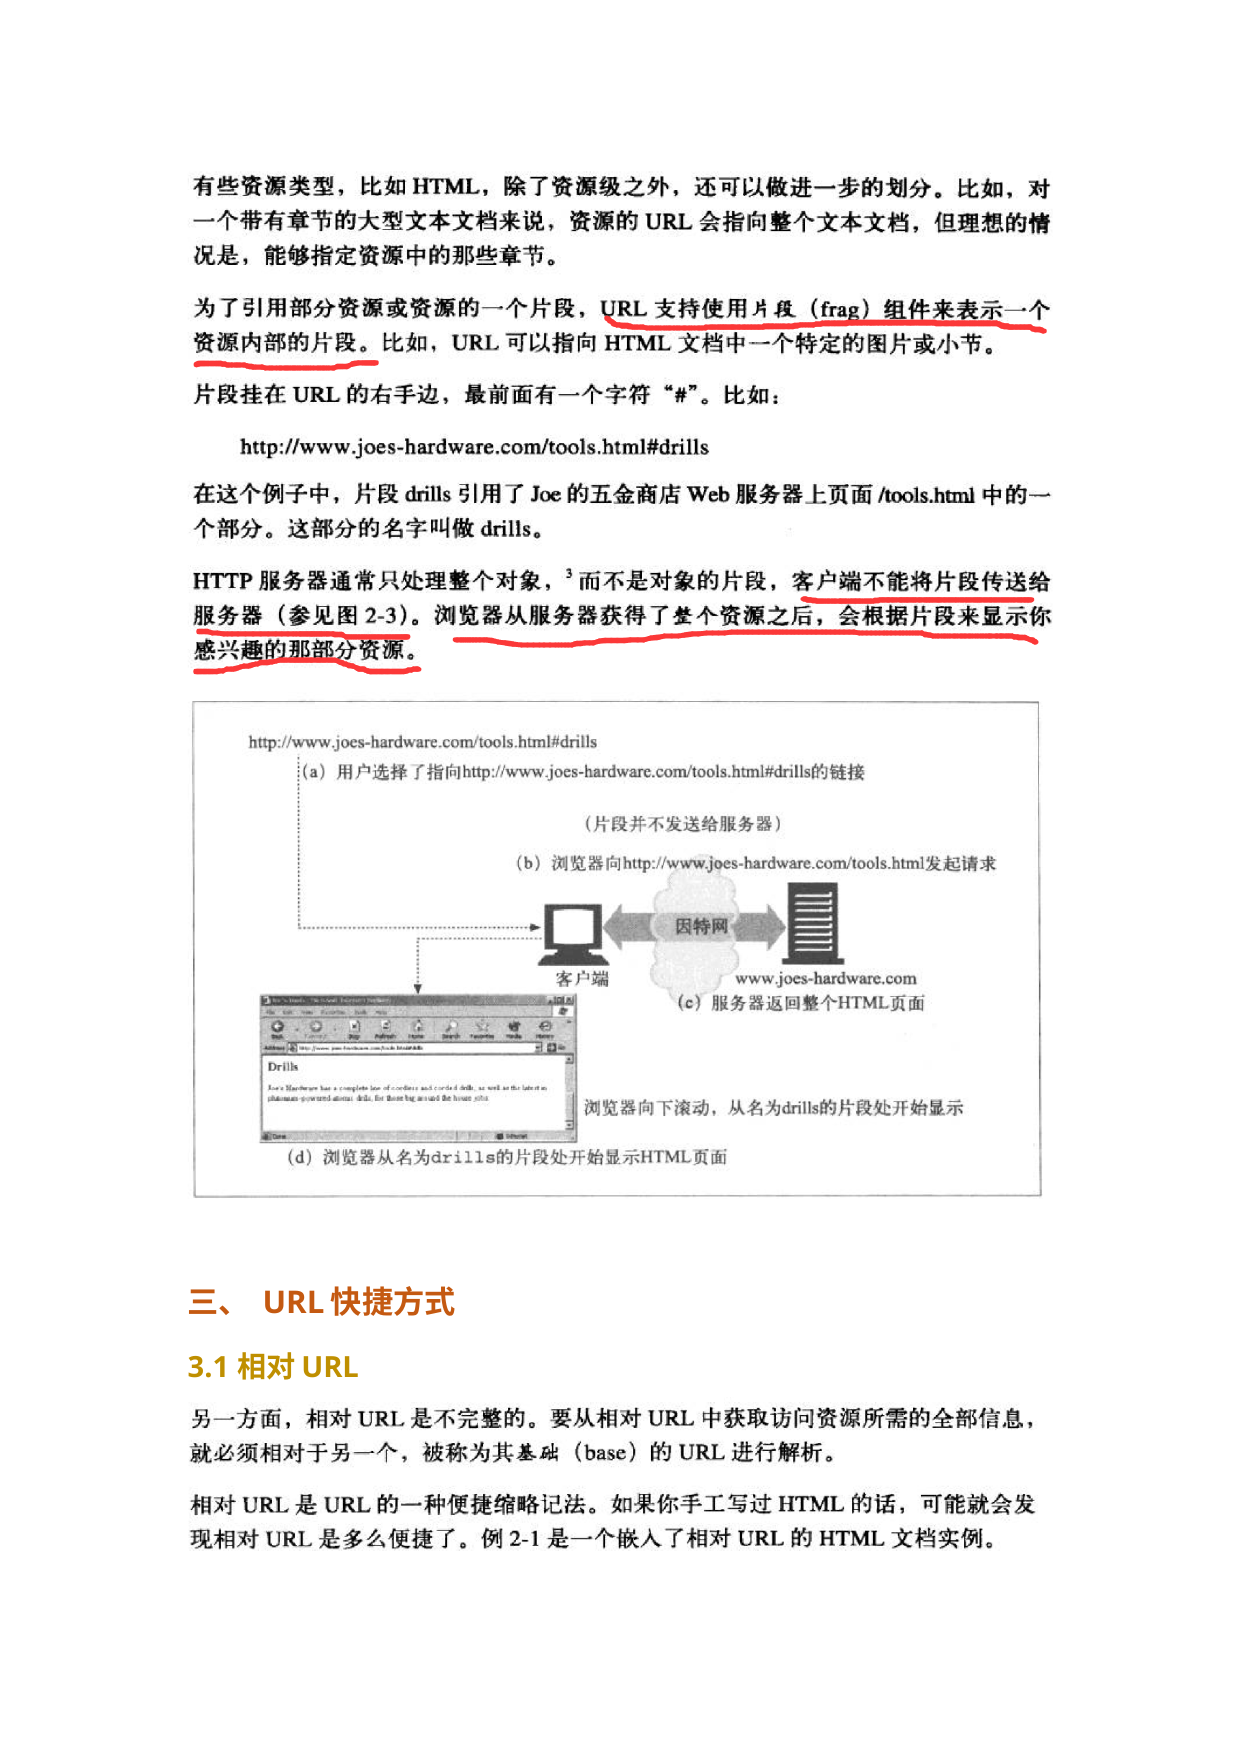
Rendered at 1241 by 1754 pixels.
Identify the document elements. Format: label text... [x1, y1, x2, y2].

picture [187, 682, 1053, 1201]
picture [187, 162, 1053, 678]
picture [187, 1397, 1053, 1567]
text 3.1 相对URL [187, 1332, 1053, 1397]
list URL快捷方式 [187, 1267, 1053, 1332]
